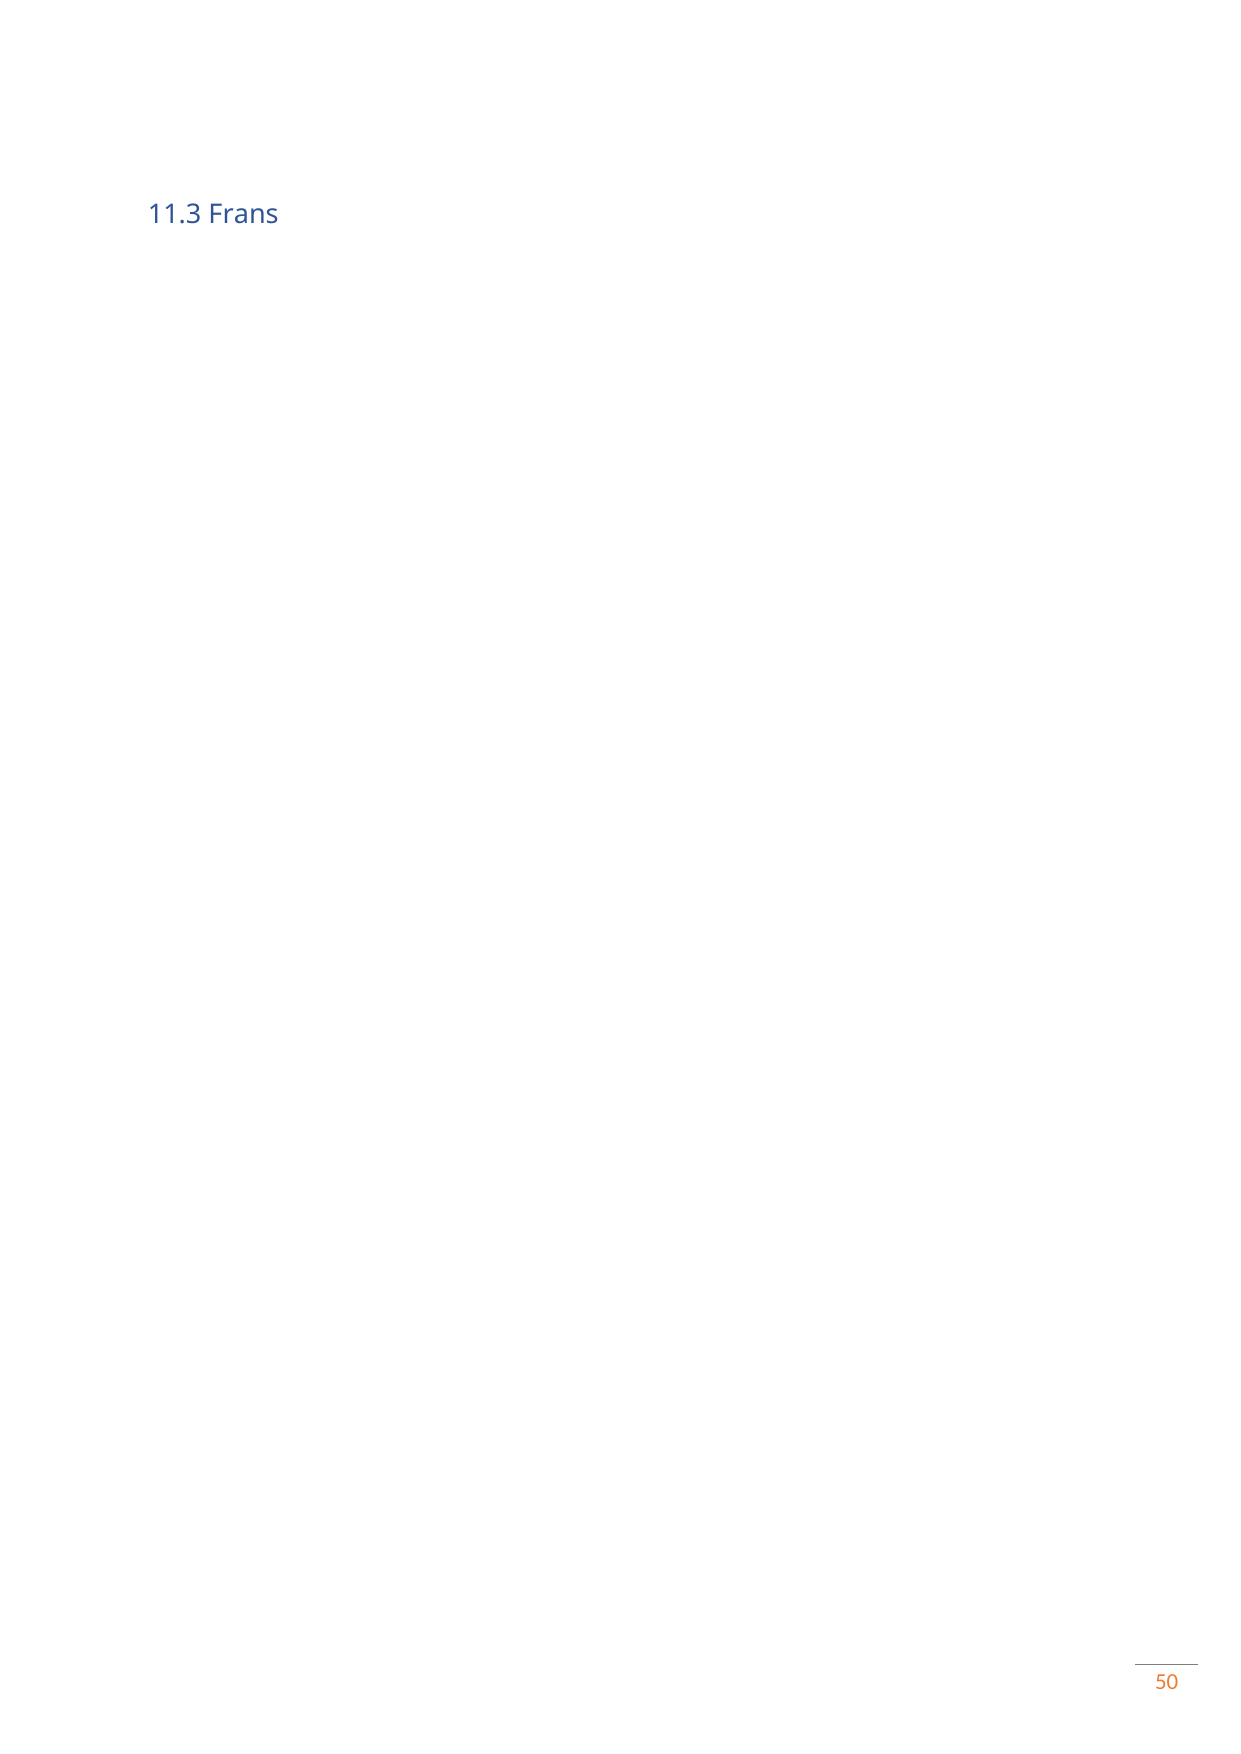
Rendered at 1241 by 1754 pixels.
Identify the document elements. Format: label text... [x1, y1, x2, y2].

subtitle 11.3 Frans [148, 194, 1093, 231]
